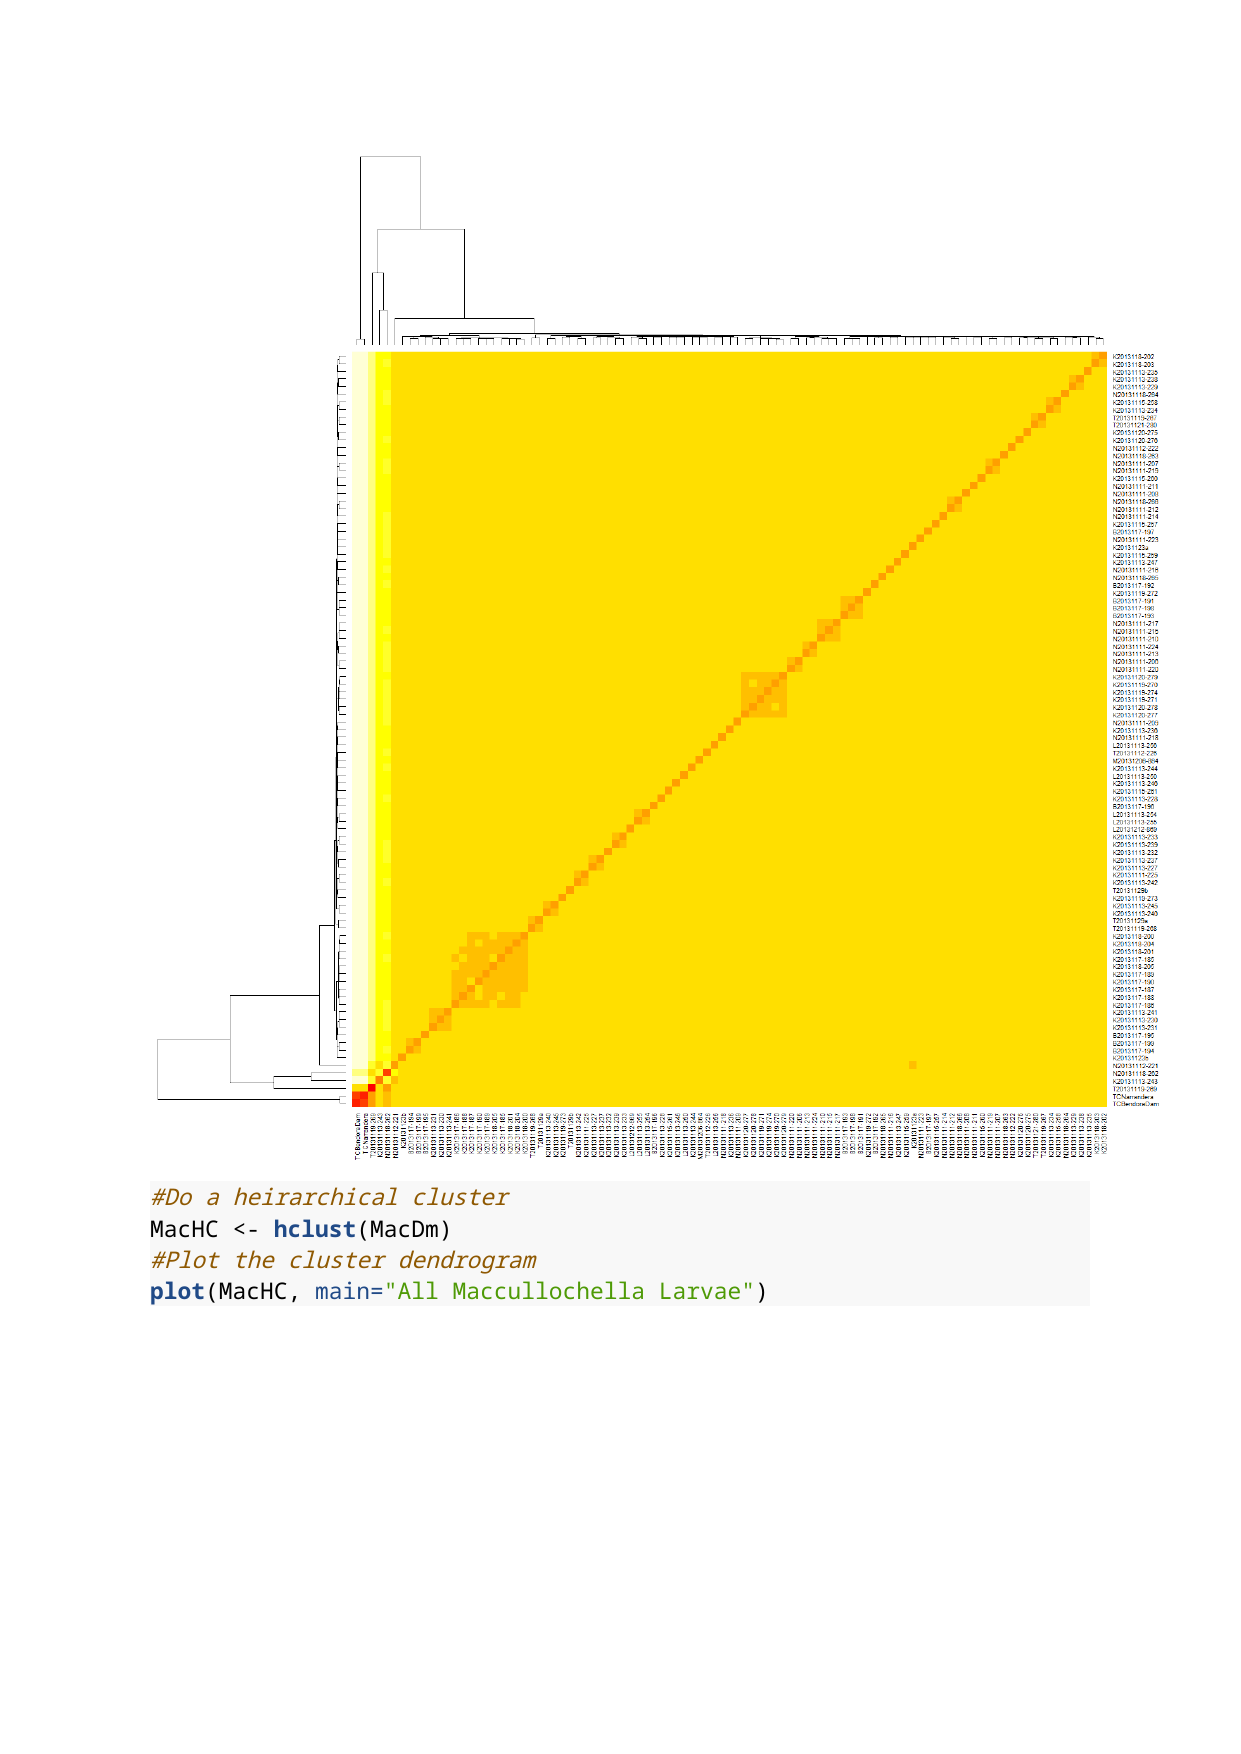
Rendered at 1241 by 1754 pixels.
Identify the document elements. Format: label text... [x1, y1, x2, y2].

text #Do a heirarchical cluster MacHC <- hclust(MacDm) #Plot the cluster dendrogram plot(MacHC, main="All Maccullochella Larvae") [452, 1181, 1090, 1306]
picture [150, 150, 1163, 1163]
